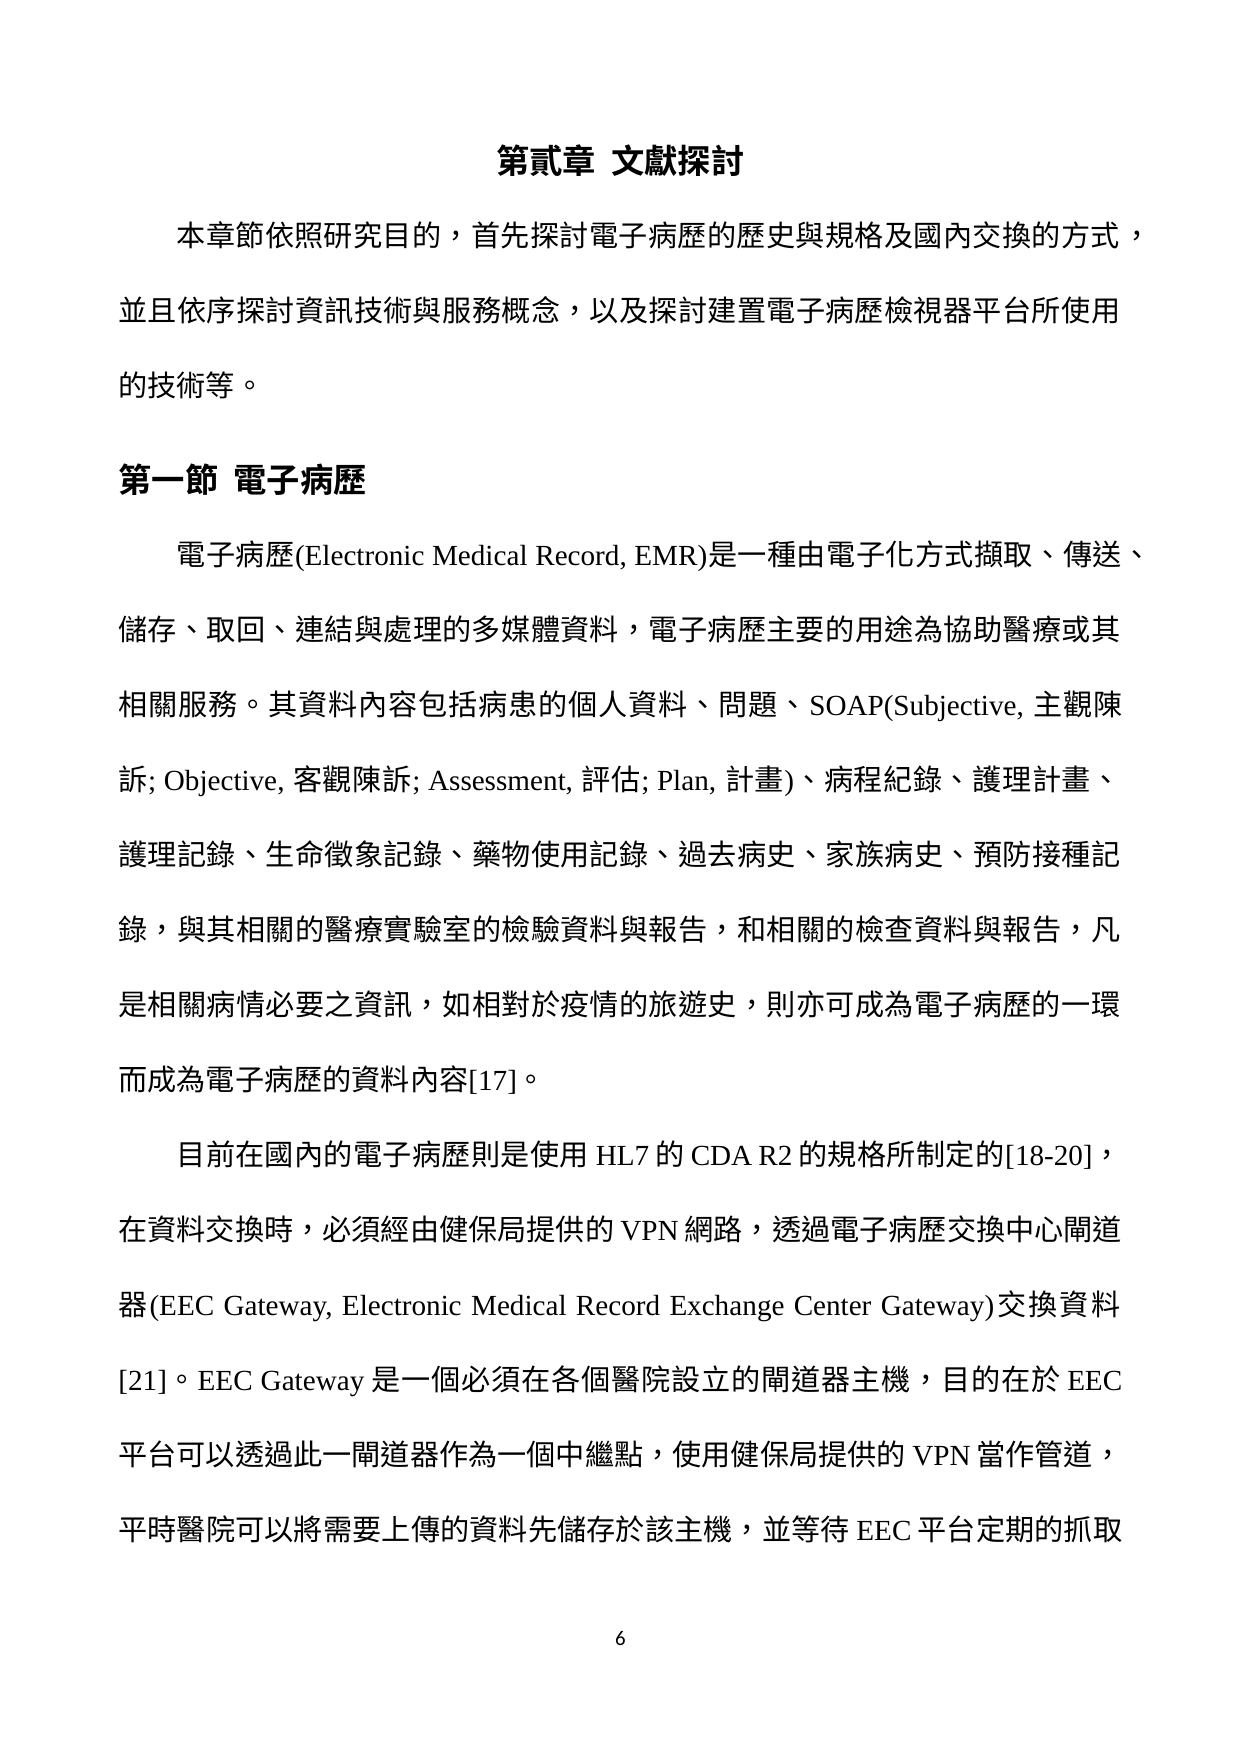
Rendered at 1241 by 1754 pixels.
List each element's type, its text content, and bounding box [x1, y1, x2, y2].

text 電子病歷(Electronic Medical Record, EMR)是一種由電子化方式擷取、傳送、儲存、取回、連結與處理的多媒體資料，電子病歷主要的用途為協助醫療或其相關服務。其資料內容包括病患的個人資料、問題、SOAP(Subjective, 主觀陳訴; Objective, 客觀陳訴; Assessment, 評估; Plan, 計畫)、病程紀錄、護理計畫、護理記錄、生命徵象記錄、藥物使用記錄、過去病史、家族病史、預防接種記錄，與其相關的醫療實驗室的檢驗資料與報告，和相關的檢查資料與報告，凡是相關病情必要之資訊，如相對於疫情的旅遊史，則亦可成為電子病歷的一環而成為電子病歷的資料內容[17]。 [118, 515, 1122, 1115]
subtitle 電子病歷 [118, 440, 1122, 515]
subtitle 文獻探討 [118, 122, 1122, 197]
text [118, 1115, 1122, 1565]
text 本章節依照研究目的，首先探討電子病歷的歷史與規格及國內交換的方式，並且依序探討資訊技術與服務概念，以及探討建置電子病歷檢視器平台所使用的技術等。 [118, 197, 1122, 422]
